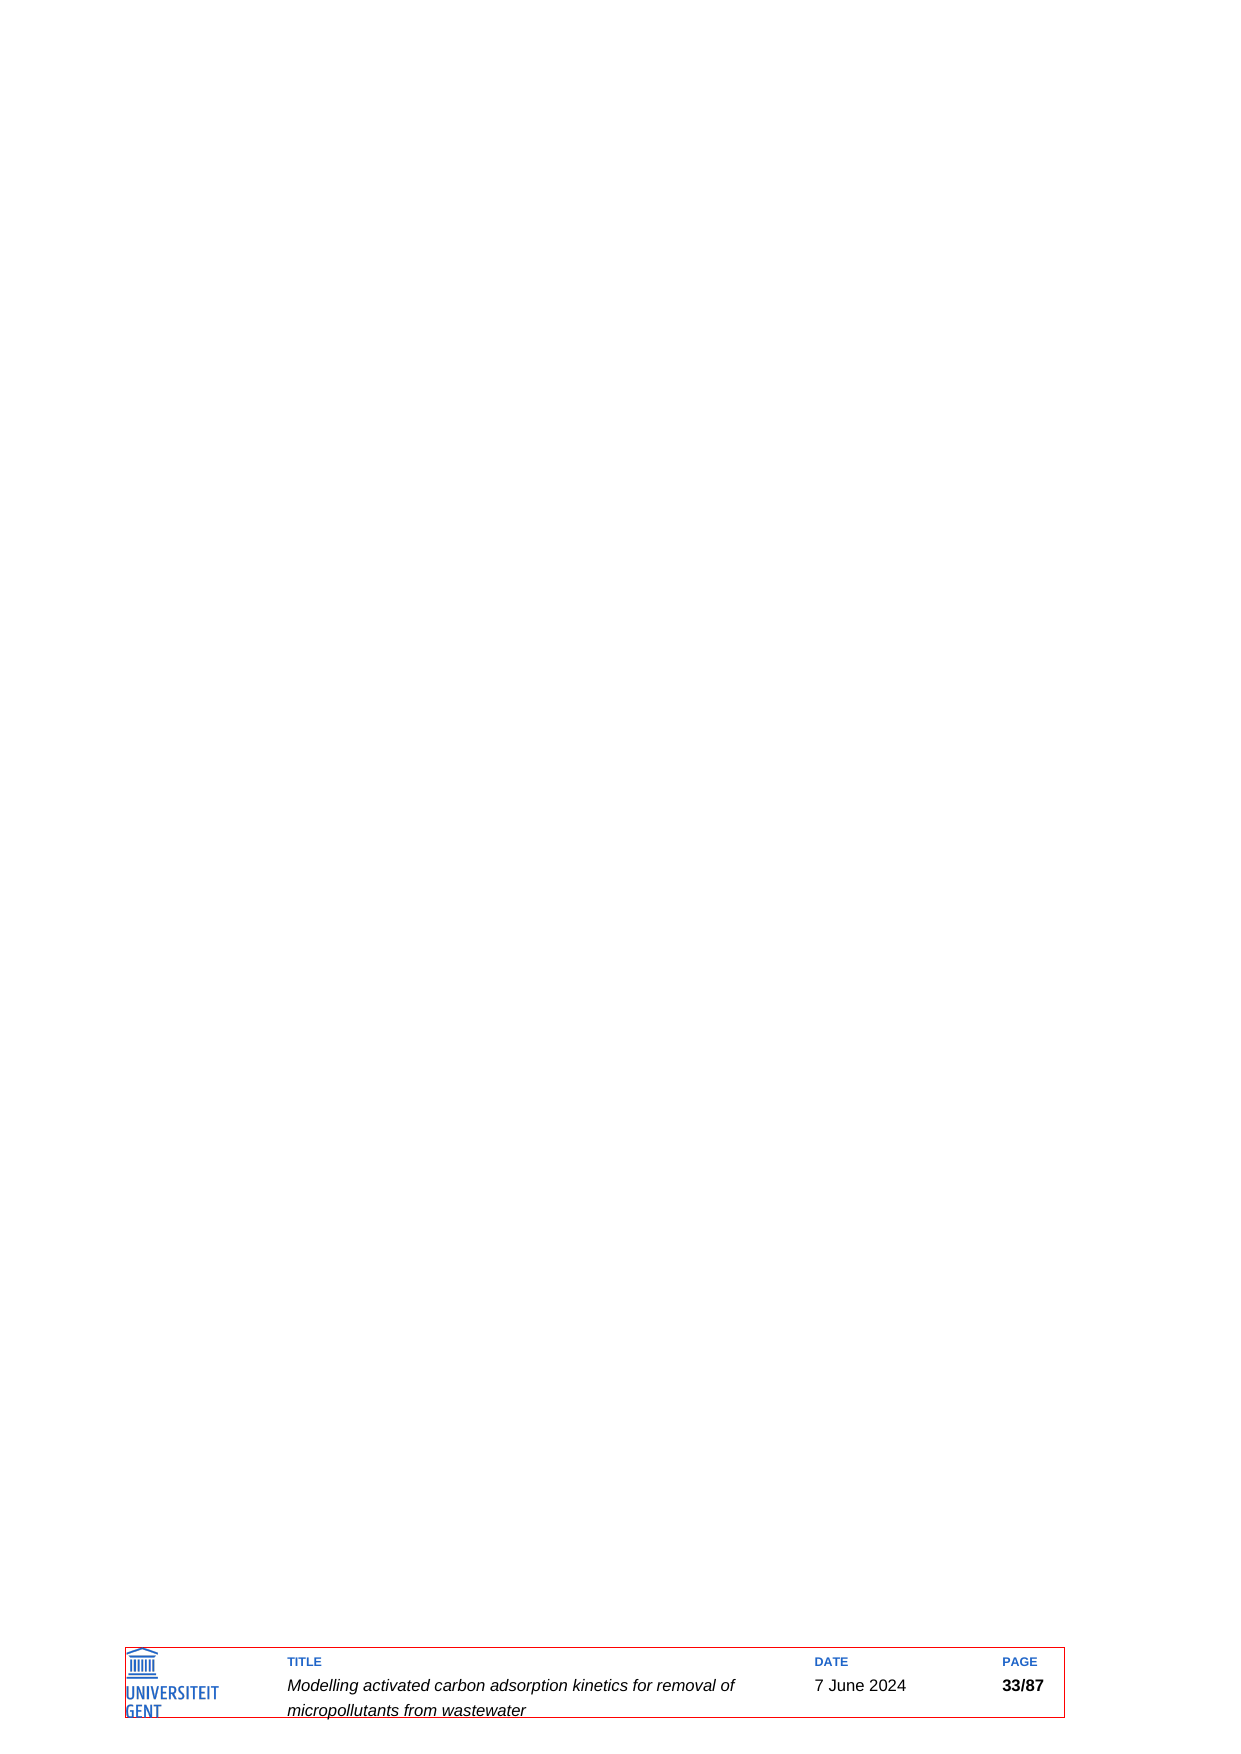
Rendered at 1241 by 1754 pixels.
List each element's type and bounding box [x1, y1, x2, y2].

picture [95, 1623, 252, 1749]
